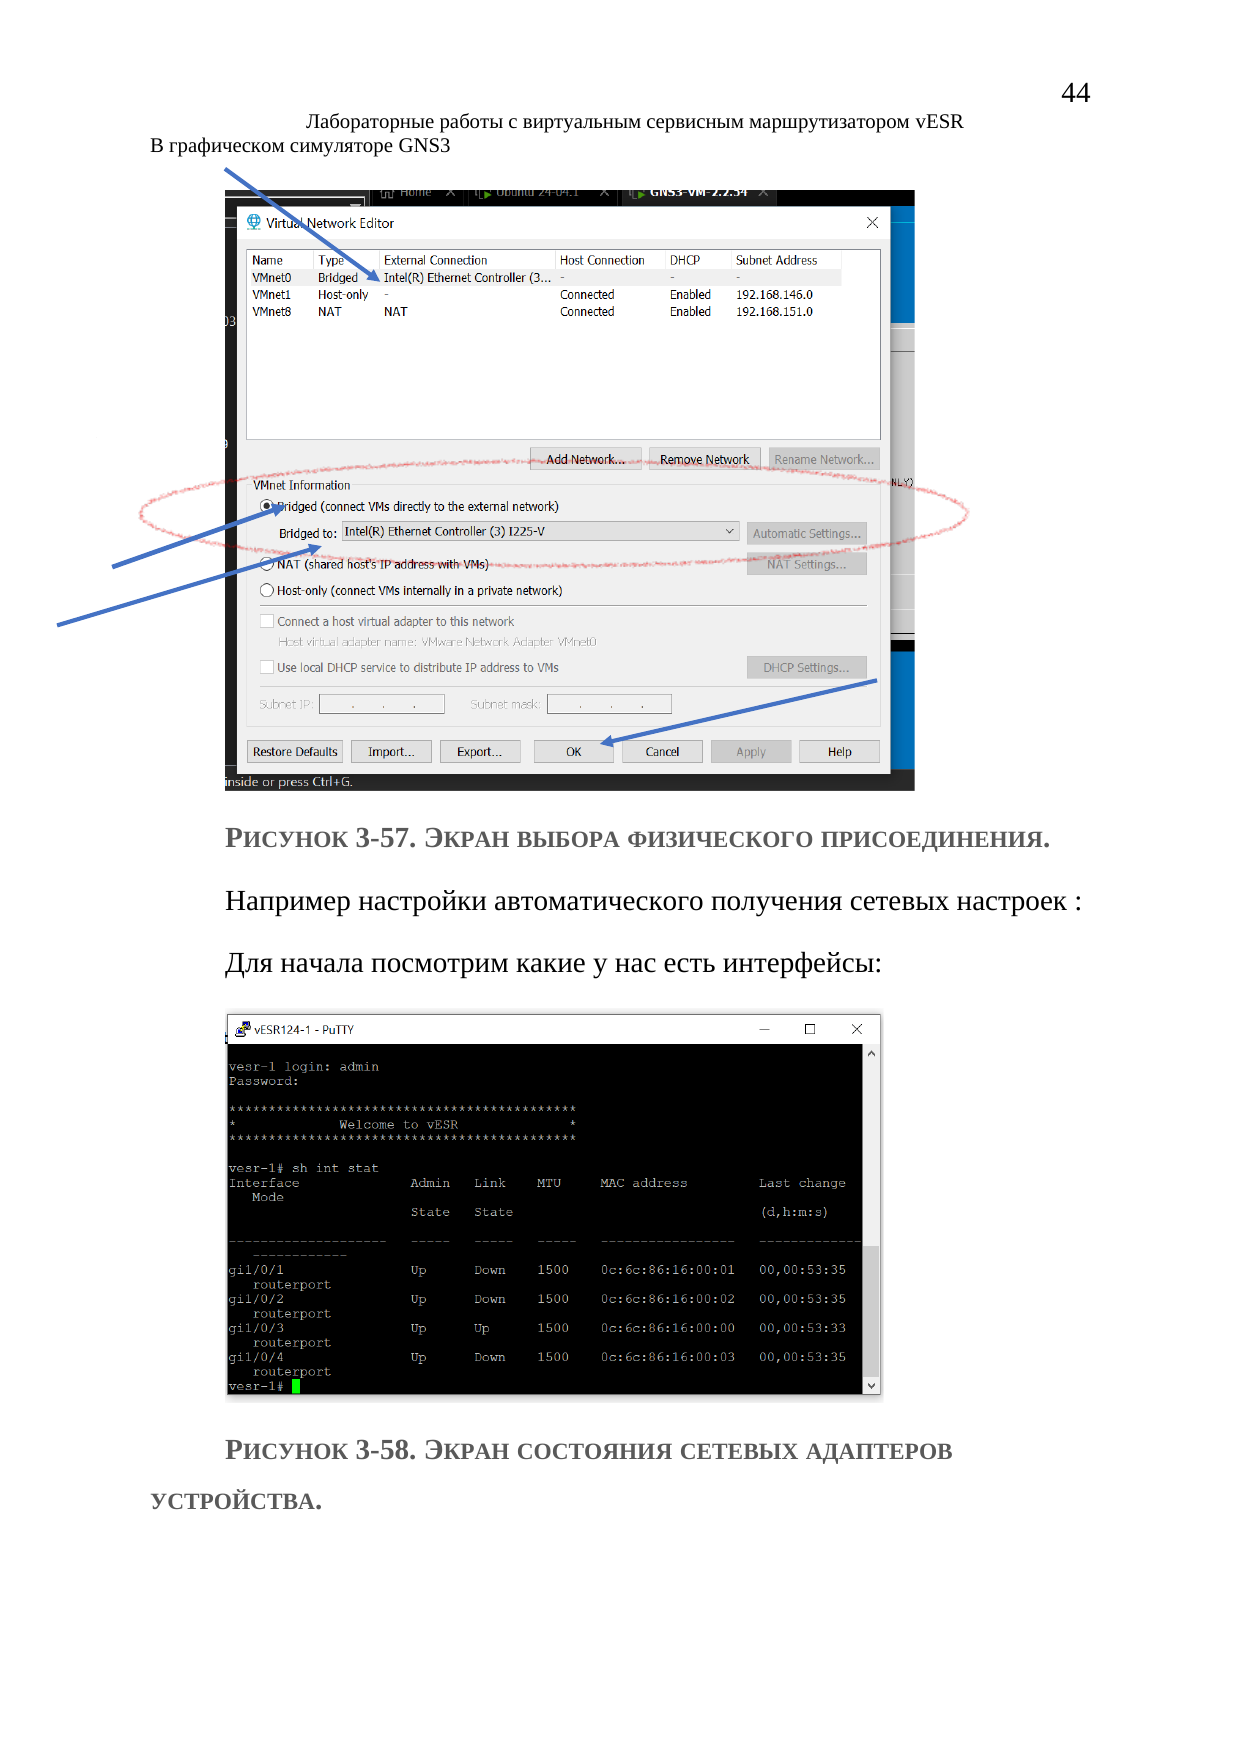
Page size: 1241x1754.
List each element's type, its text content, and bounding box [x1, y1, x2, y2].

picture [225, 1008, 884, 1403]
text Для начала посмотрим какие у нас есть интерфейсы: [150, 946, 1090, 979]
text Например настройки автоматического получения сетевых настроек : [150, 883, 1090, 916]
picture [131, 190, 979, 791]
